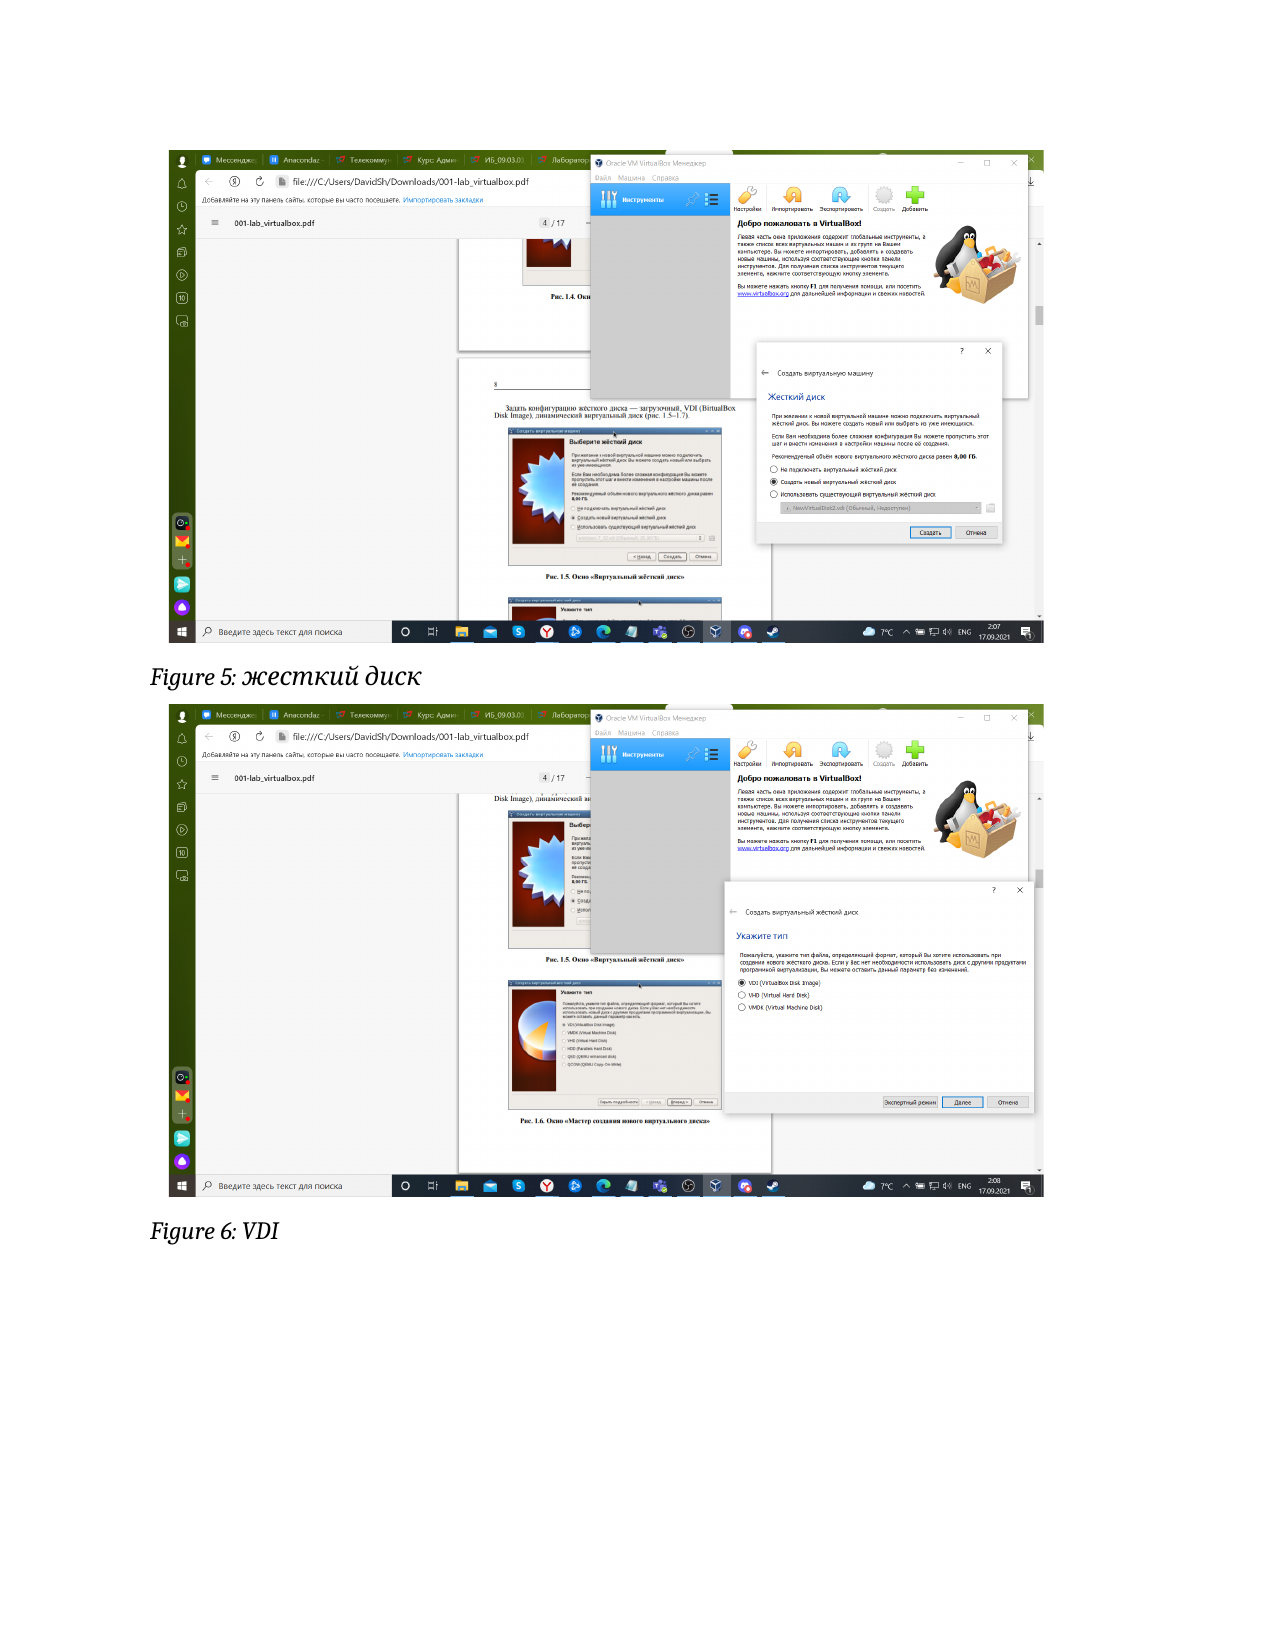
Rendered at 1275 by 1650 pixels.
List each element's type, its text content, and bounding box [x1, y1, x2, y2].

picture [168, 150, 1044, 643]
text Figure 6: VDI [150, 1217, 1125, 1246]
picture [168, 704, 1044, 1197]
text Figure 5: жесткий диск [150, 663, 1125, 692]
